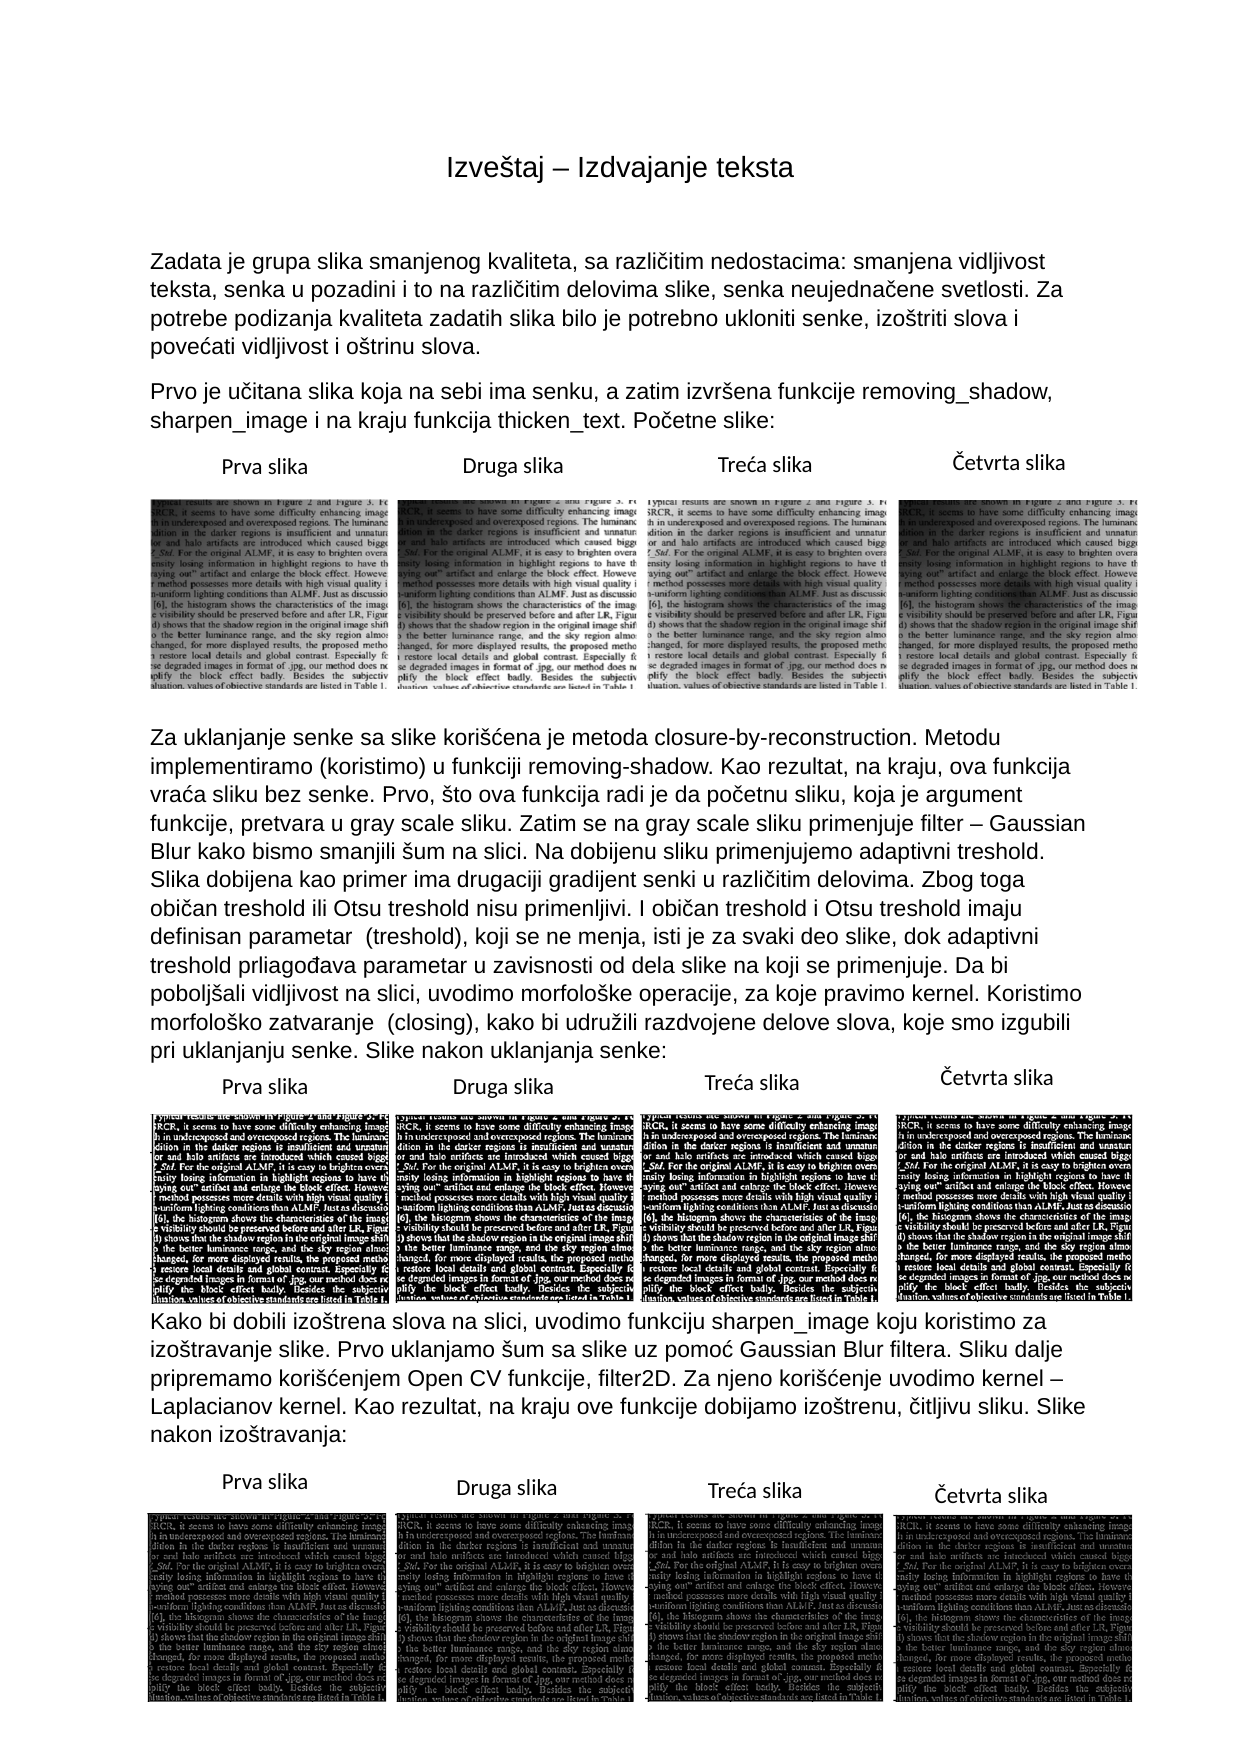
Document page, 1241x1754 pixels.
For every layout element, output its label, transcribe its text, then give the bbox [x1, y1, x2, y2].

picture [395, 1513, 634, 1702]
picture [898, 500, 1138, 689]
picture [397, 500, 637, 689]
picture [895, 1112, 1135, 1302]
picture [150, 1114, 389, 1304]
picture [147, 1513, 387, 1702]
picture [645, 1513, 884, 1702]
text Prvo je učitana slika koja na sebi ima senku, a zatim izvršena funkcije removing_shadow, sharpen_image i na kraju funkcija thicken_text. Početne slike: [150, 378, 1090, 433]
text Izveštaj – Izdvajanje teksta [150, 150, 1090, 183]
text Kako bi dobili izoštrena slova na slici, uvodimo funkciju sharpen_image koju koristimo za izoštravanje slike. Prvo uklanjamo šum sa slike uz pomoć Gaussian Blur filtera. Sliku dalje pripremamo korišćenjem Open CV funkcije, filter2D. Za njeno korišćenje uvodimo kernel – Laplacianov kernel. Kao rezultat, na kraju ove funkcije dobijamo izoštrenu, čitljivu sliku. Slike nakon izoštravanja: [150, 1308, 1090, 1448]
text Za uklanjanje senke sa slike korišćena je metoda closure-by-reconstruction. Metodu implementiramo (koristimo) u funkciji removing-shadow. Kao rezultat, na kraju, ova funkcija vraća sliku bez senke. Prvo, što ova funkcija radi je da početnu sliku, koja je argument funkcije, pretvara u gray scale sliku. Zatim se na gray scale sliku primenjuje filter – Gaussian Blur kako bismo smanjili šum na slici. Na dobijenu sliku primenjujemo adaptivni treshold. Slika dobijena kao primer ima drugaciji gradijent senki u različitim delovima. Zbog toga običan treshold ili Otsu treshold nisu primenljivi. I običan treshold i Otsu treshold imaju definisan parametar (treshold), koji se ne menja, isti je za svaki deo slike, dok adaptivni treshold prliagođava parametar u zavisnosti od dela slike na koji se primenjuje. Da bi poboljšali vidljivost na slici, uvodimo morfološke operacije, za koje pravimo kernel. Koristimo morfološko zatvaranje (closing), kako bi udružili razdvojene delove slova, koje smo izgubili pri uklanjanju senke. Slike nakon uklanjanja senke: [150, 724, 1090, 1063]
picture [640, 1112, 879, 1302]
picture [150, 499, 389, 689]
picture [893, 1513, 1133, 1702]
picture [395, 1113, 634, 1303]
picture [647, 500, 887, 689]
text Zadata je grupa slika smanjenog kvaliteta, sa različitim nedostacima: smanjena vidljivost teksta, senka u pozadini i to na različitim delovima slike, senka neujednačene svetlosti. Za potrebe podizanja kvaliteta zadatih slika bilo je potrebno ukloniti senke, izoštriti slova i povećati vidljivost i oštrinu slova. [150, 248, 1090, 359]
